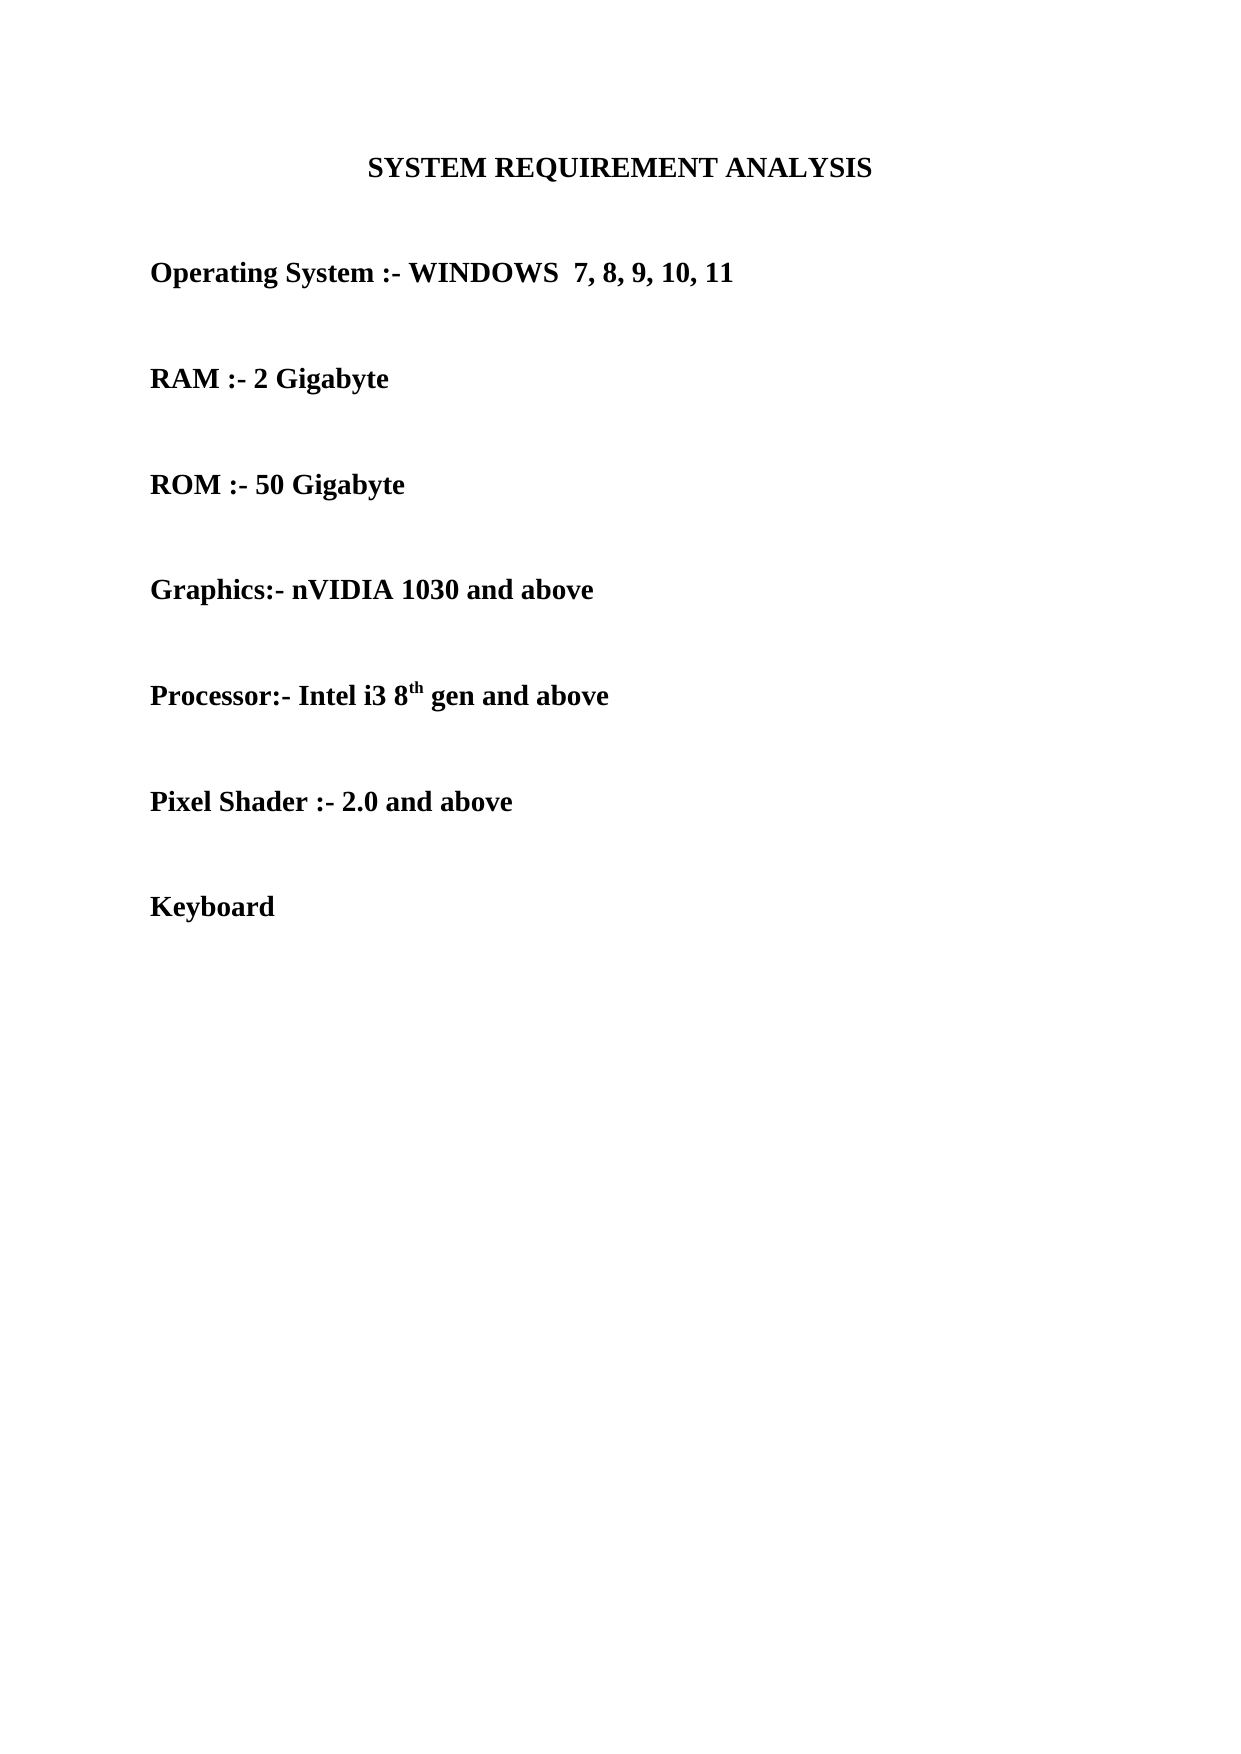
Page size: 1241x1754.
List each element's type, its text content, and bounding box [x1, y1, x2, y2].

text Operating System :- WINDOWS 7, 8, 9, 10, 11 [150, 256, 1090, 289]
text Pixel Shader :- 2.0 and above [150, 784, 1090, 817]
text SYSTEM REQUIREMENT ANALYSIS [150, 150, 1090, 183]
text Processor:- Intel i3 8th gen and above [150, 678, 1090, 712]
text ROM :- 50 Gigabyte [150, 467, 1090, 500]
text Keyboard [150, 889, 1090, 923]
text RAM :- 2 Gigabyte [150, 361, 1090, 395]
text Graphics:- nVIDIA 1030 and above [150, 572, 1090, 606]
